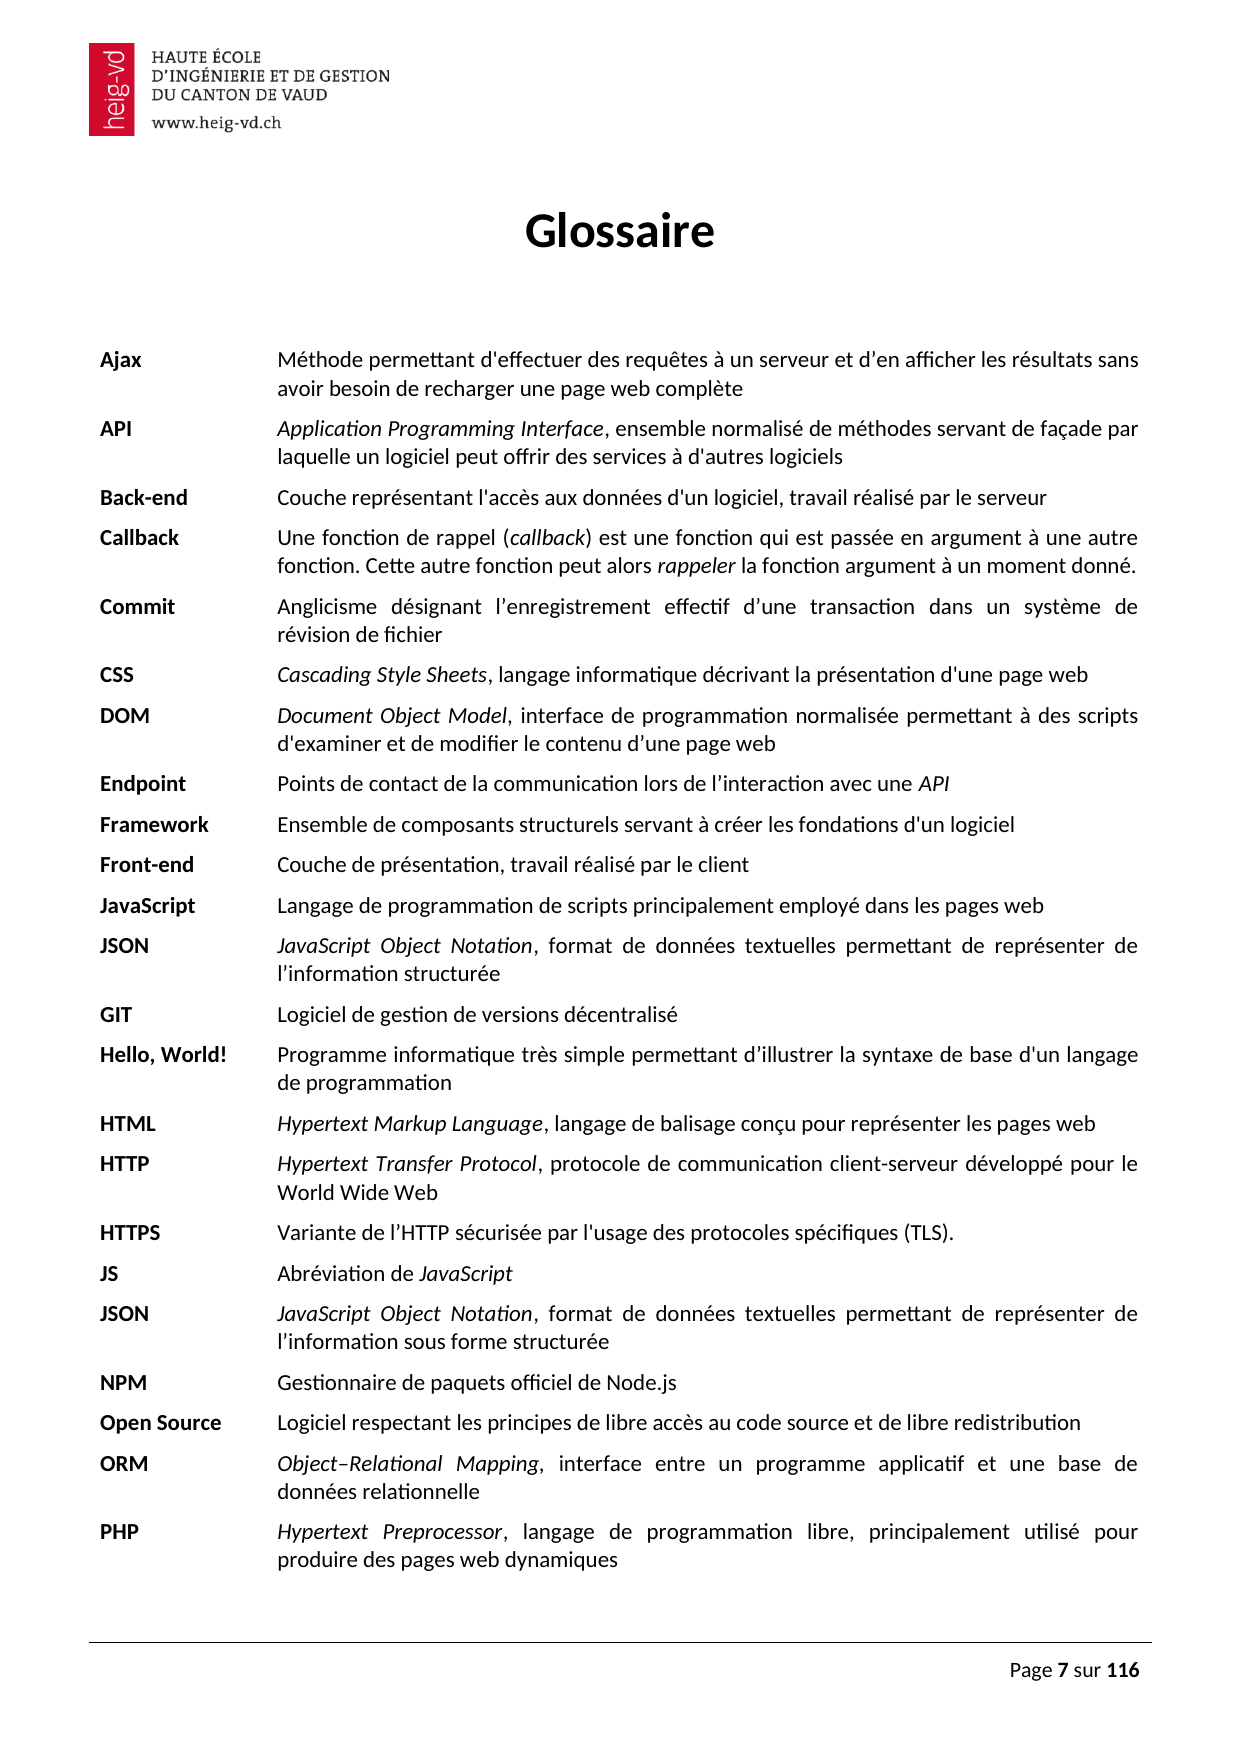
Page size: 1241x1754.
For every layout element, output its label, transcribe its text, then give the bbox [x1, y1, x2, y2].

table_cell Hypertext Transfer Protocol, protocole de communication client-serveur développé pour le World Wide Web [266, 1150, 1151, 1218]
table_cell Application Programming Interface, ensemble normalisé de méthodes servant de façade par laquelle un logiciel peut offrir des services à d'autres logiciels [266, 414, 1151, 483]
table_header Ajax [89, 346, 266, 414]
table_cell Une fonction de rappel (callback) est une fonction qui est passée en argument à une autre fonction. Cette autre fonction peut alors rappeler la fonction argument à un moment donné. [266, 523, 1151, 592]
table_cell Hypertext Preprocessor, langage de programmation libre, principalement utilisé pour produire des pages web dynamiques [266, 1517, 1151, 1586]
table_cell Hypertext Markup Language, langage de balisage conçu pour représenter les pages web [266, 1109, 1151, 1149]
table_cell Front-end [89, 850, 266, 891]
table_cell Ensemble de composants structurels servant à créer les fondations d'un logiciel [266, 810, 1151, 850]
table_cell Programme informatique très simple permettant d’illustrer la syntaxe de base d'un langage de programmation [266, 1041, 1151, 1109]
table_cell DOM [89, 701, 266, 769]
table_cell HTTPS [89, 1218, 266, 1259]
table_cell Couche représentant l'accès aux données d'un logiciel, travail réalisé par le serveur [266, 483, 1151, 523]
table_cell Anglicisme désignant l’enregistrement effectif d’une transaction dans un système de révision de fichier [266, 592, 1151, 660]
table_cell Variante de l’HTTP sécurisée par l'usage des protocoles spécifiques (TLS). [266, 1218, 1151, 1259]
table_cell HTTP [89, 1150, 266, 1218]
table_cell Hello, World! [89, 1041, 266, 1109]
table_cell Langage de programmation de scripts principalement employé dans les pages web [266, 891, 1151, 931]
table_cell Open Source [89, 1408, 266, 1449]
table_cell JavaScript Object Notation, format de données textuelles permettant de représenter de l’information structurée [266, 931, 1151, 1000]
table_cell NPM [89, 1368, 266, 1408]
table_cell JS [89, 1259, 266, 1299]
table_cell Gestionnaire de paquets officiel de Node.js [266, 1368, 1151, 1408]
table_cell PHP [89, 1517, 266, 1586]
table_cell Logiciel respectant les principes de libre accès au code source et de libre redistribution [266, 1408, 1151, 1449]
table_cell API [89, 414, 266, 483]
table_cell Back-end [89, 483, 266, 523]
table_cell Framework [89, 810, 266, 850]
table_cell Document Object Model, interface de programmation normalisée permettant à des scripts d'examiner et de modifier le contenu d’une page web [266, 701, 1151, 769]
table_cell GIT [89, 1000, 266, 1041]
table_cell HTML [89, 1109, 266, 1149]
table_cell JavaScript [89, 891, 266, 931]
table_cell JavaScript Object Notation, format de données textuelles permettant de représenter de l’information sous forme structurée [266, 1299, 1151, 1368]
table_cell Callback [89, 523, 266, 592]
table_cell Points de contact de la communication lors de l’interaction avec une API [266, 769, 1151, 810]
table_cell ORM [89, 1449, 266, 1517]
table_cell Abréviation de JavaScript [266, 1259, 1151, 1299]
text Glossaire [89, 198, 1152, 259]
table_cell Logiciel de gestion de versions décentralisé [266, 1000, 1151, 1041]
table_cell Couche de présentation, travail réalisé par le client [266, 850, 1151, 891]
table_cell JSON [89, 1299, 266, 1368]
table_cell Cascading Style Sheets, langage informatique décrivant la présentation d'une page web [266, 660, 1151, 701]
table_header Méthode permettant d'effectuer des requêtes à un serveur et d’en afficher les résultats sans avoir besoin de recharger une page web complète [266, 346, 1151, 414]
table_cell Endpoint [89, 769, 266, 810]
table_cell Object–Relational Mapping, interface entre un programme applicatif et une base de données relationnelle [266, 1449, 1151, 1517]
table_cell CSS [89, 660, 266, 701]
picture [89, 43, 389, 136]
table_cell Commit [89, 592, 266, 660]
table_cell JSON [89, 931, 266, 1000]
